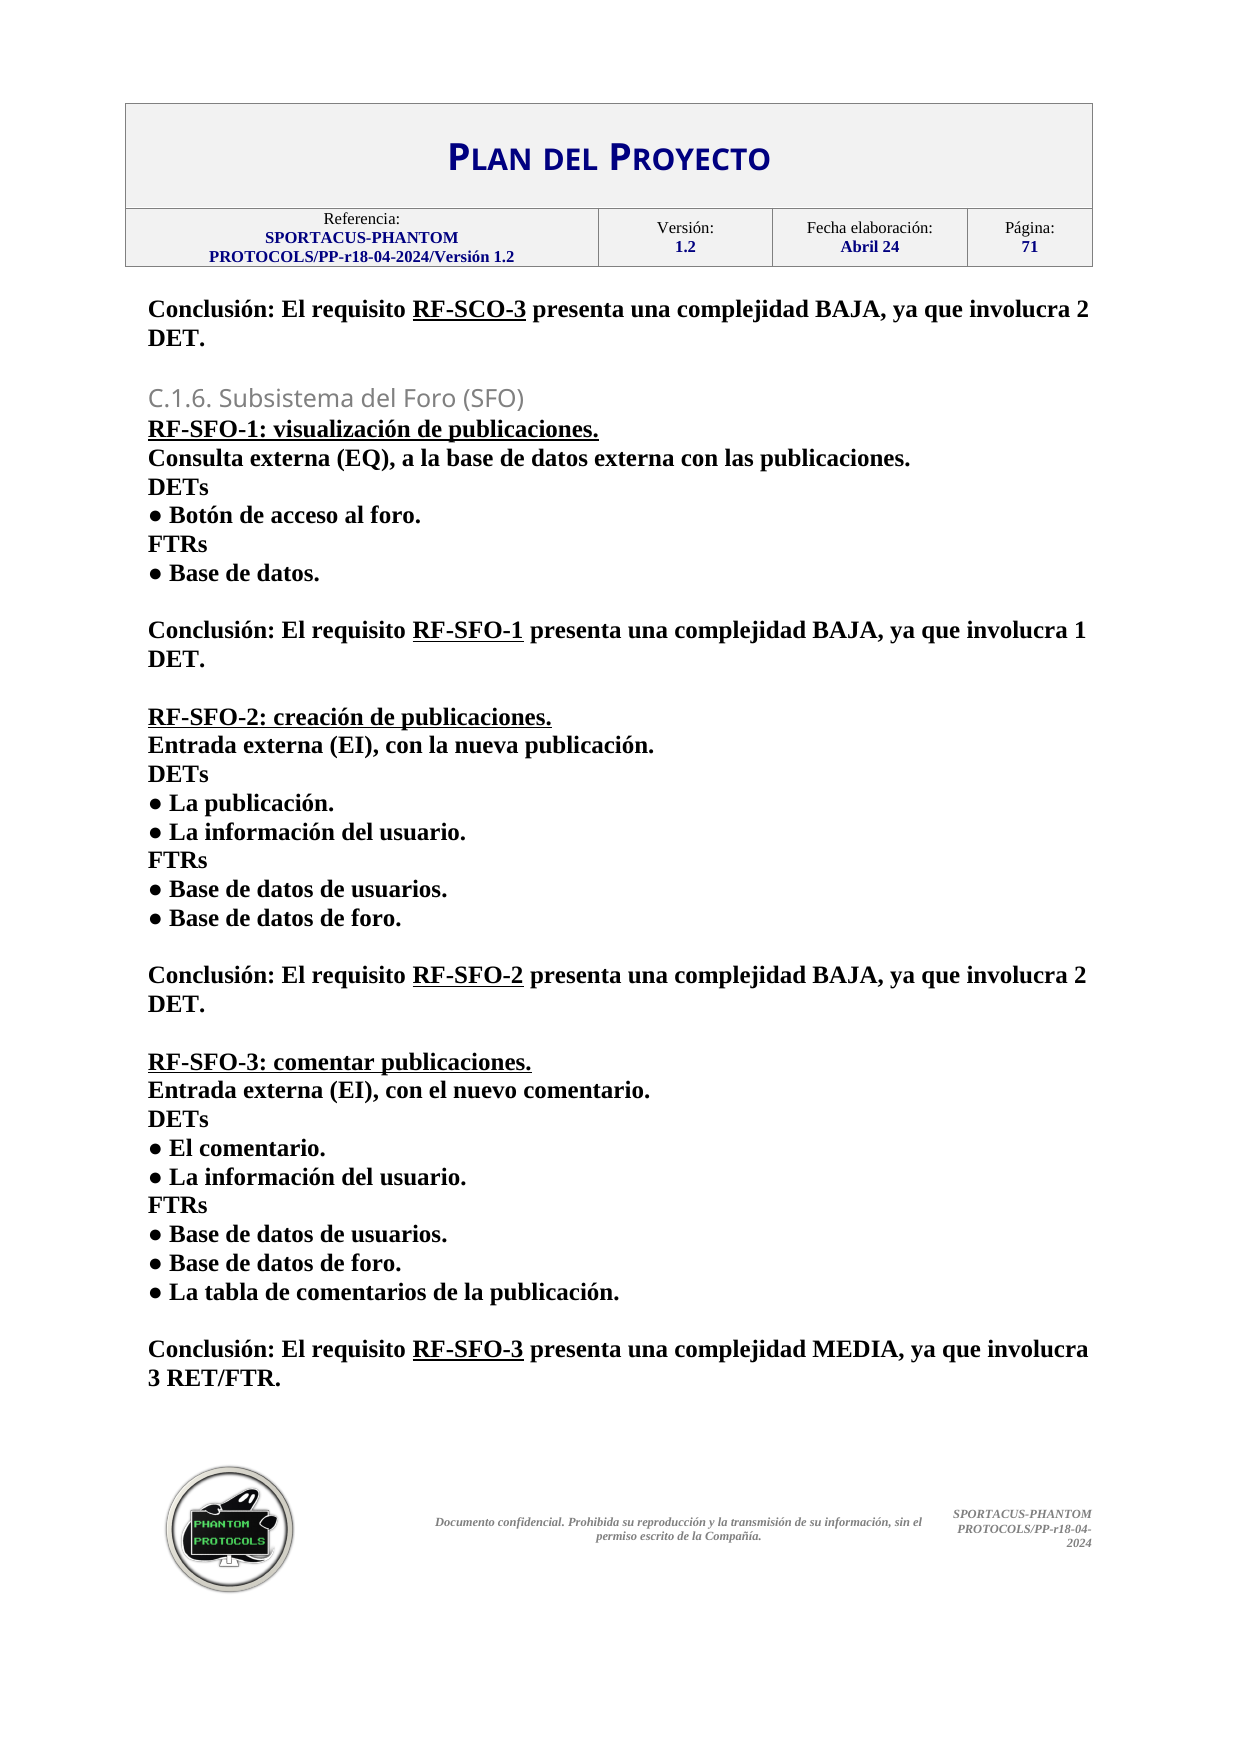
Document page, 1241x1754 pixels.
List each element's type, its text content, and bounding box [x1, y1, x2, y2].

text DETs [148, 759, 1092, 788]
text Conclusión: El requisito RF-SFO-1 presenta una complejidad BAJA, ya que involucra 1 DET. [148, 616, 1092, 673]
text Conclusión: El requisito RF-SFO-3 presenta una complejidad MEDIA, ya que involucra 3 RET/FTR. [148, 1334, 1092, 1392]
text C.1.6. Subsistema del Foro (SFO) [148, 380, 1092, 414]
text Entrada externa (EI), con el nuevo comentario. [148, 1076, 1092, 1104]
text RF-SFO-3: comentar publicaciones. [148, 1047, 1092, 1076]
text Consulta externa (EQ), a la base de datos externa con las publicaciones. [148, 443, 1092, 472]
text ● El comentario. [148, 1133, 1092, 1162]
text ● Base de datos de foro. [148, 903, 1092, 932]
text RF-SFO-1: visualización de publicaciones. [148, 414, 1092, 443]
text Conclusión: El requisito RF-SCO-3 presenta una complejidad BAJA, ya que involucra 2 DET. [148, 294, 1092, 352]
text FTRs [148, 1191, 1092, 1219]
text ● Base de datos de usuarios. [148, 874, 1092, 903]
text ● Base de datos de usuarios. [148, 1219, 1092, 1248]
text FTRs [148, 529, 1092, 558]
text ● La información del usuario. [148, 817, 1092, 846]
text FTRs [148, 846, 1092, 874]
picture [162, 1462, 296, 1596]
text ● Base de datos de foro. [148, 1248, 1092, 1277]
text ● Base de datos. [148, 558, 1092, 587]
text DETs [148, 472, 1092, 501]
text ● La información del usuario. [148, 1162, 1092, 1191]
text ● Botón de acceso al foro. [148, 501, 1092, 529]
text RF-SFO-2: creación de publicaciones. [148, 702, 1092, 731]
text ● La publicación. [148, 788, 1092, 817]
text Entrada externa (EI), con la nueva publicación. [148, 731, 1092, 759]
text DETs [148, 1104, 1092, 1133]
text Conclusión: El requisito RF-SFO-2 presenta una complejidad BAJA, ya que involucra 2 DET. [148, 961, 1092, 1018]
text ● La tabla de comentarios de la publicación. [148, 1277, 1092, 1306]
